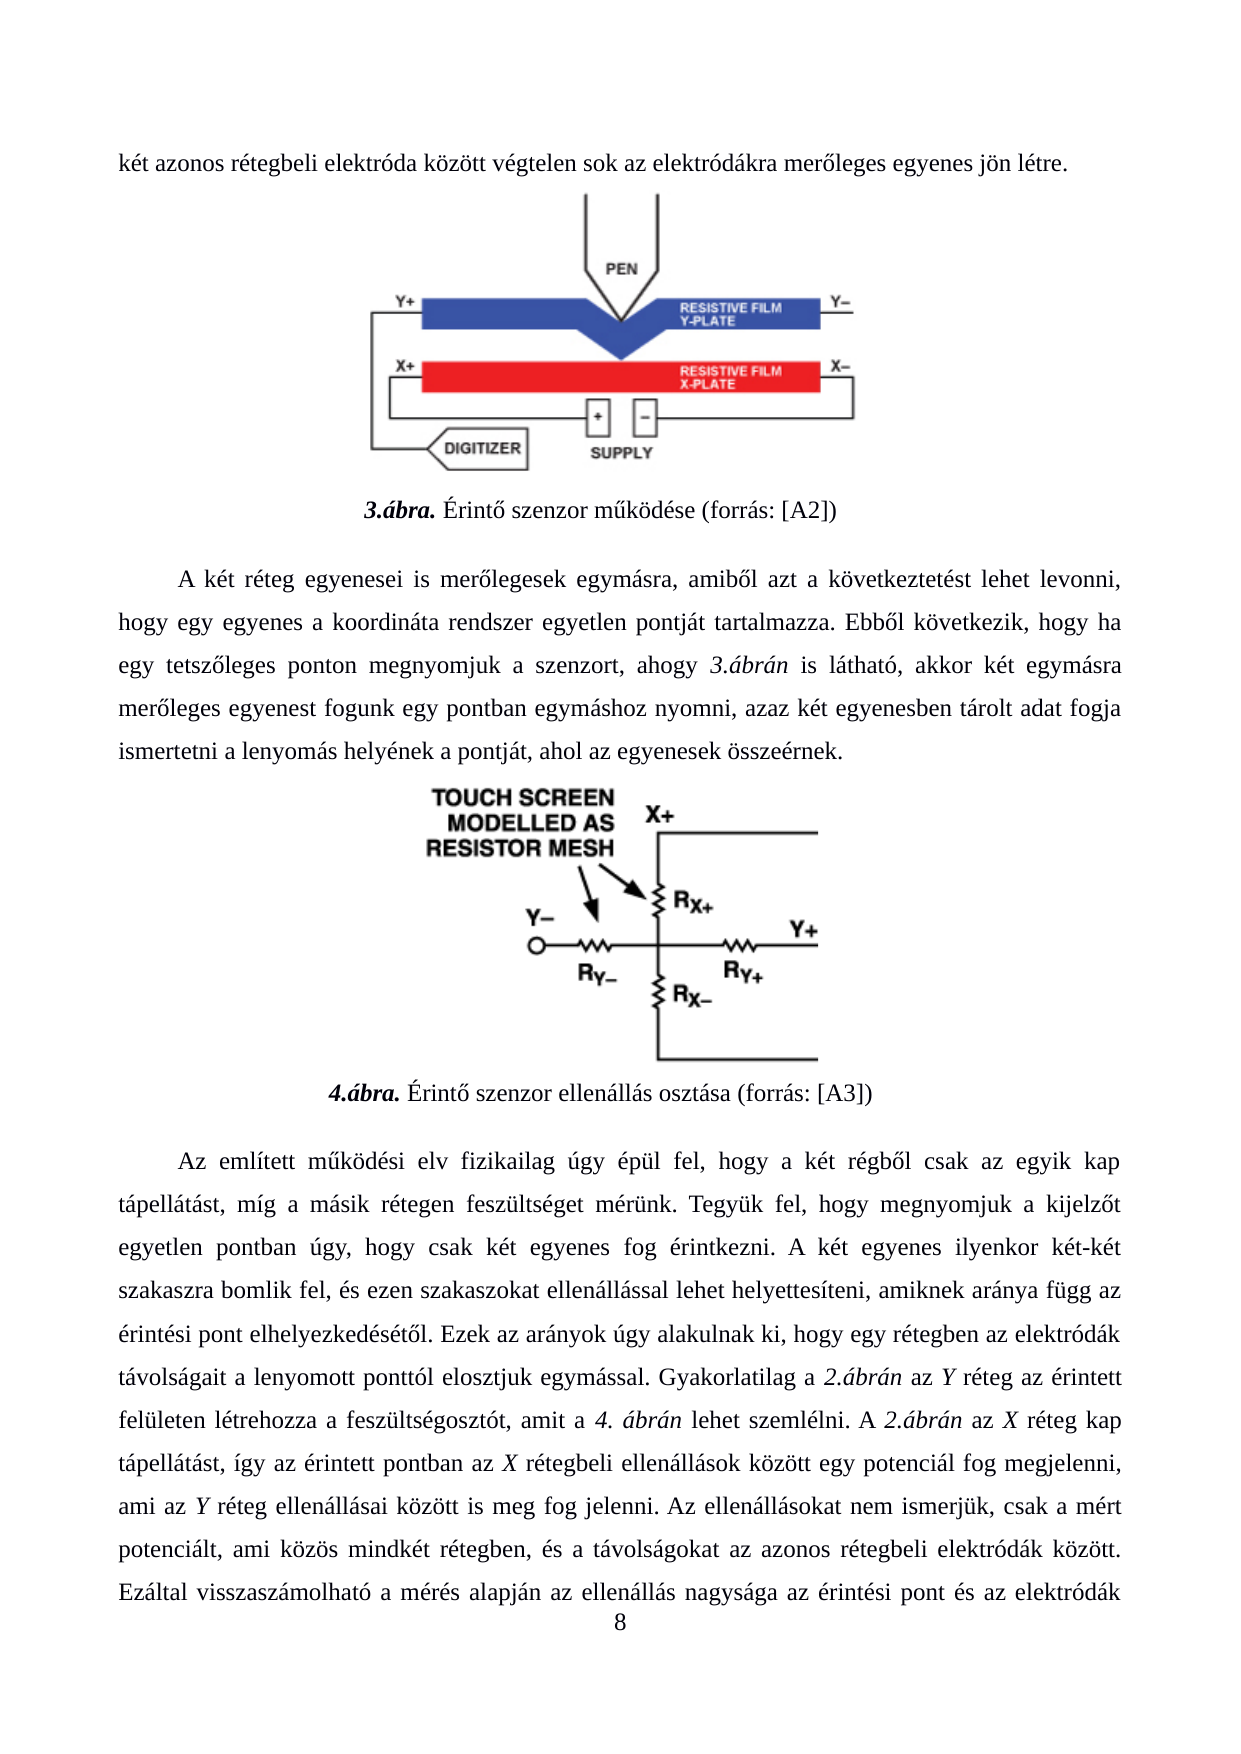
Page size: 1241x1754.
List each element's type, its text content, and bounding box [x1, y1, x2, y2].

picture [258, 190, 982, 482]
picture [422, 779, 819, 1064]
list Érintő szenzor működése (forrás: [A2]) [118, 496, 1122, 524]
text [118, 148, 1122, 176]
text A két réteg egyenesei is merőlegesek egymásra, amiből azt a következtetést lehet levonni, hogy egy egyenes a koordináta rendszer egyetlen pontját tartalmazza. Ebből következik, hogy ha egy tetszőleges ponton megnyomjuk a szenzort, ahogy 3.ábrán is látható, akkor két egymásra merőleges egyenest fogunk egy pontban egymáshoz nyomni, azaz két egyenesben tárolt adat fogja ismertetni a lenyomás helyének a pontját, ahol az egyenesek összeérnek. [118, 564, 1122, 765]
list Érintő szenzor ellenállás osztása (forrás: [A3]) [118, 1078, 1122, 1107]
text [118, 1146, 1122, 1606]
